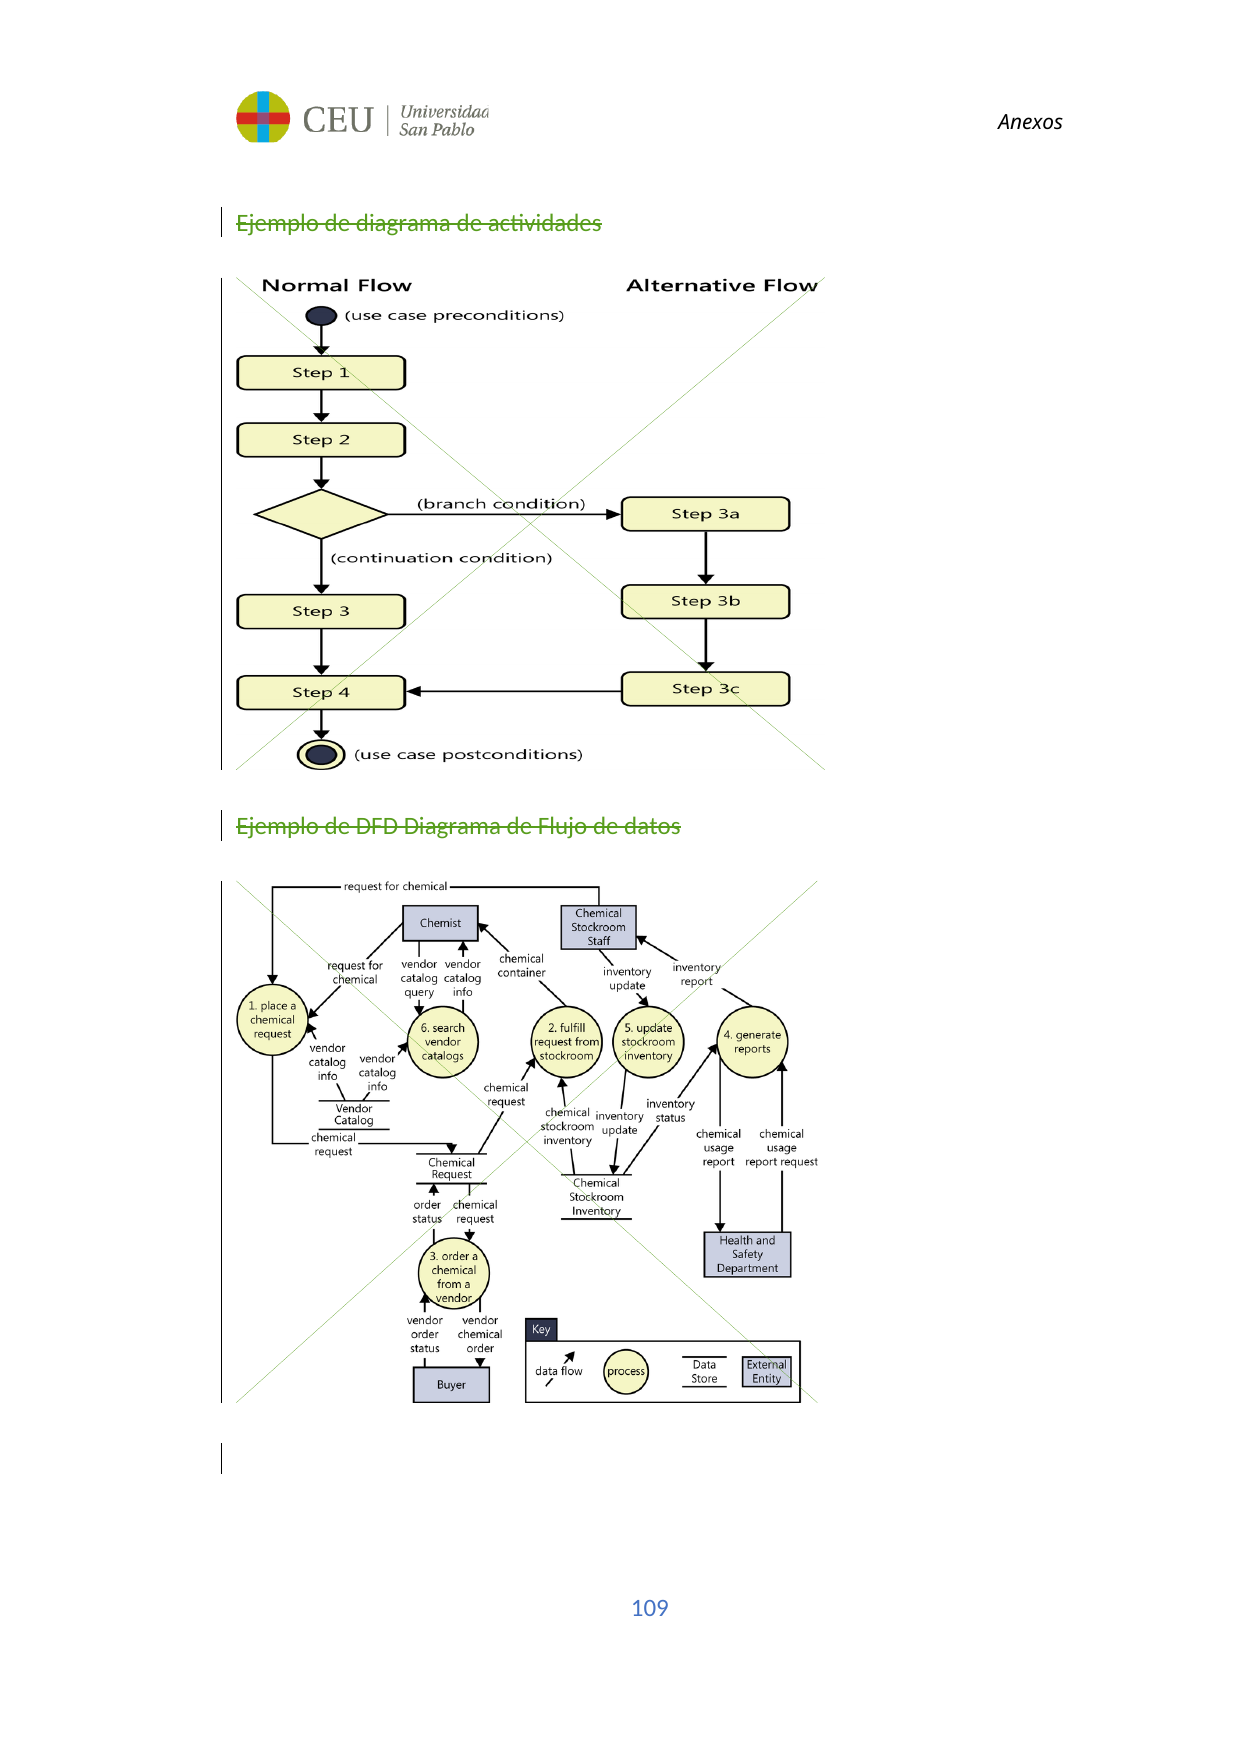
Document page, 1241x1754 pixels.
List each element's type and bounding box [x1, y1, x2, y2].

picture [238, 277, 823, 523]
picture [236, 279, 529, 769]
picture [236, 882, 525, 1401]
picture [238, 525, 823, 770]
picture [528, 882, 818, 1402]
picture [237, 880, 817, 1140]
picture [532, 279, 825, 769]
picture [235, 89, 489, 143]
picture [238, 1143, 816, 1403]
